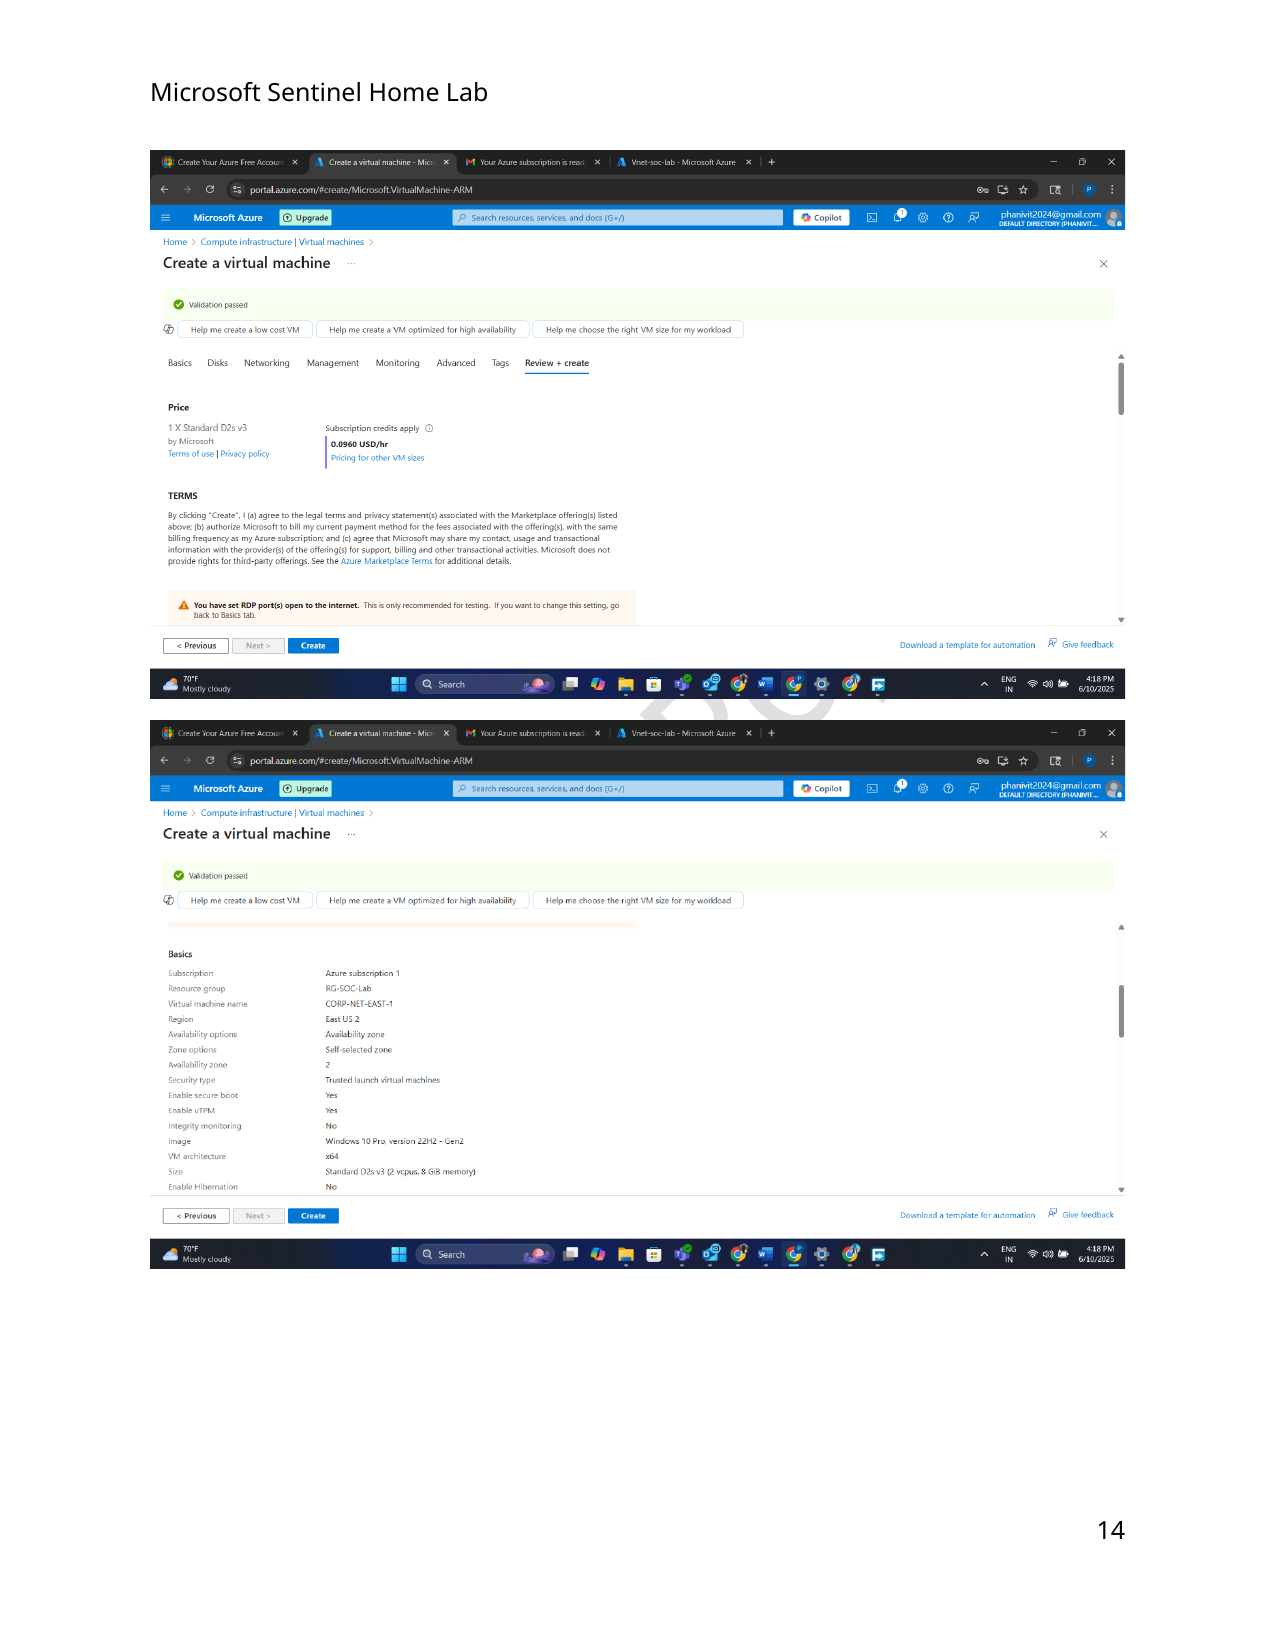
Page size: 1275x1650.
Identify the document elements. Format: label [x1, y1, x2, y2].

picture [150, 150, 1125, 699]
picture [150, 720, 1125, 1269]
